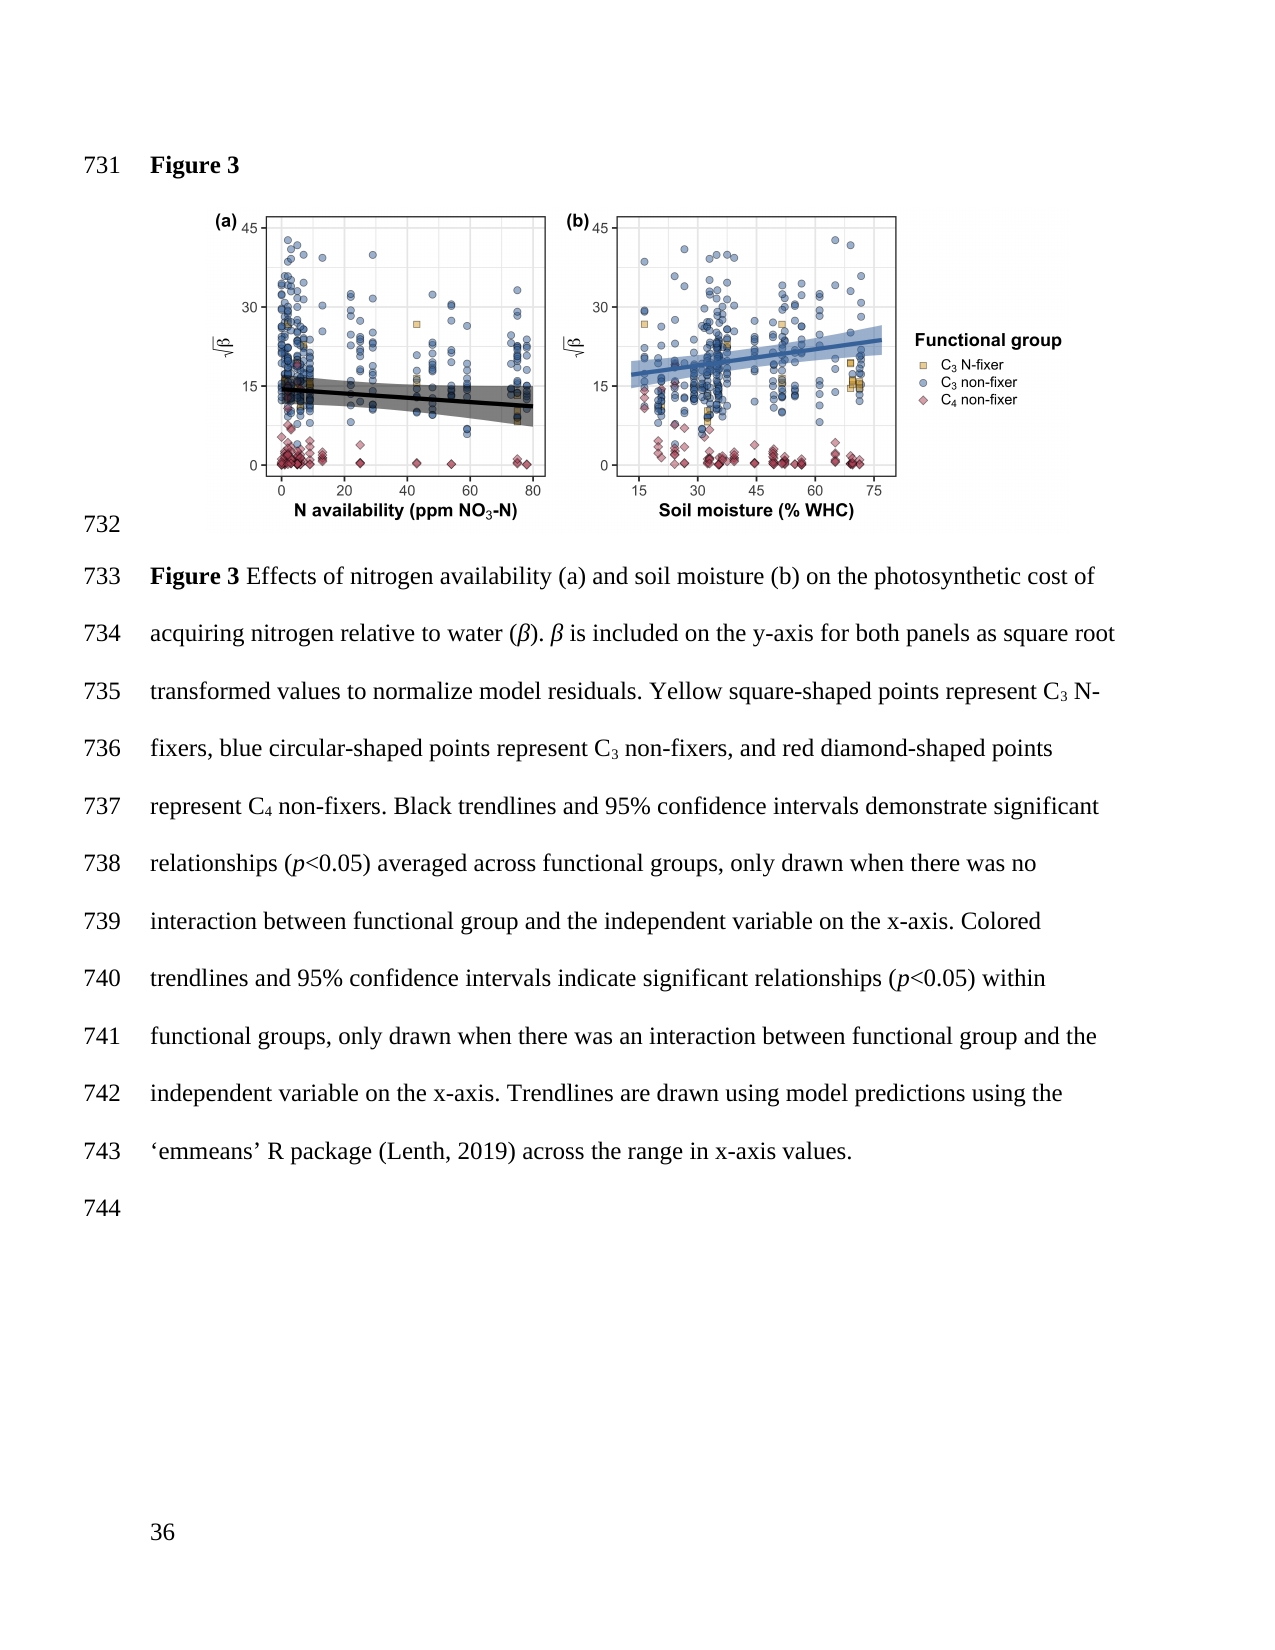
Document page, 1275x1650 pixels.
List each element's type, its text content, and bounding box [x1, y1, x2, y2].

text Figure 3 Effects of nitrogen availability (a) and soil moisture (b) on the photosynthetic cost of acquiring nitrogen relative to water (β). β is included on the y-axis for both panels as square root transformed values to normalize model residuals. Yellow square-shaped points represent C3 N-fixers, blue circular-shaped points represent C3 non-fixers, and red diamond-shaped points represent C4 non-fixers. Black trendlines and 95% confidence intervals demonstrate significant relationships (p<0.05) averaged across functional groups, only drawn when there was no interaction between functional group and the independent variable on the x-axis. Colored trendlines and 95% confidence intervals indicate significant relationships (p<0.05) within functional groups, only drawn when there was an interaction between functional group and the independent variable on the x-axis. Trendlines are drawn using model predictions using the ‘emmeans’ R package across the range in x-axis values. [150, 561, 1125, 1165]
picture [204, 207, 1071, 533]
text Figure 3 [150, 150, 1125, 179]
